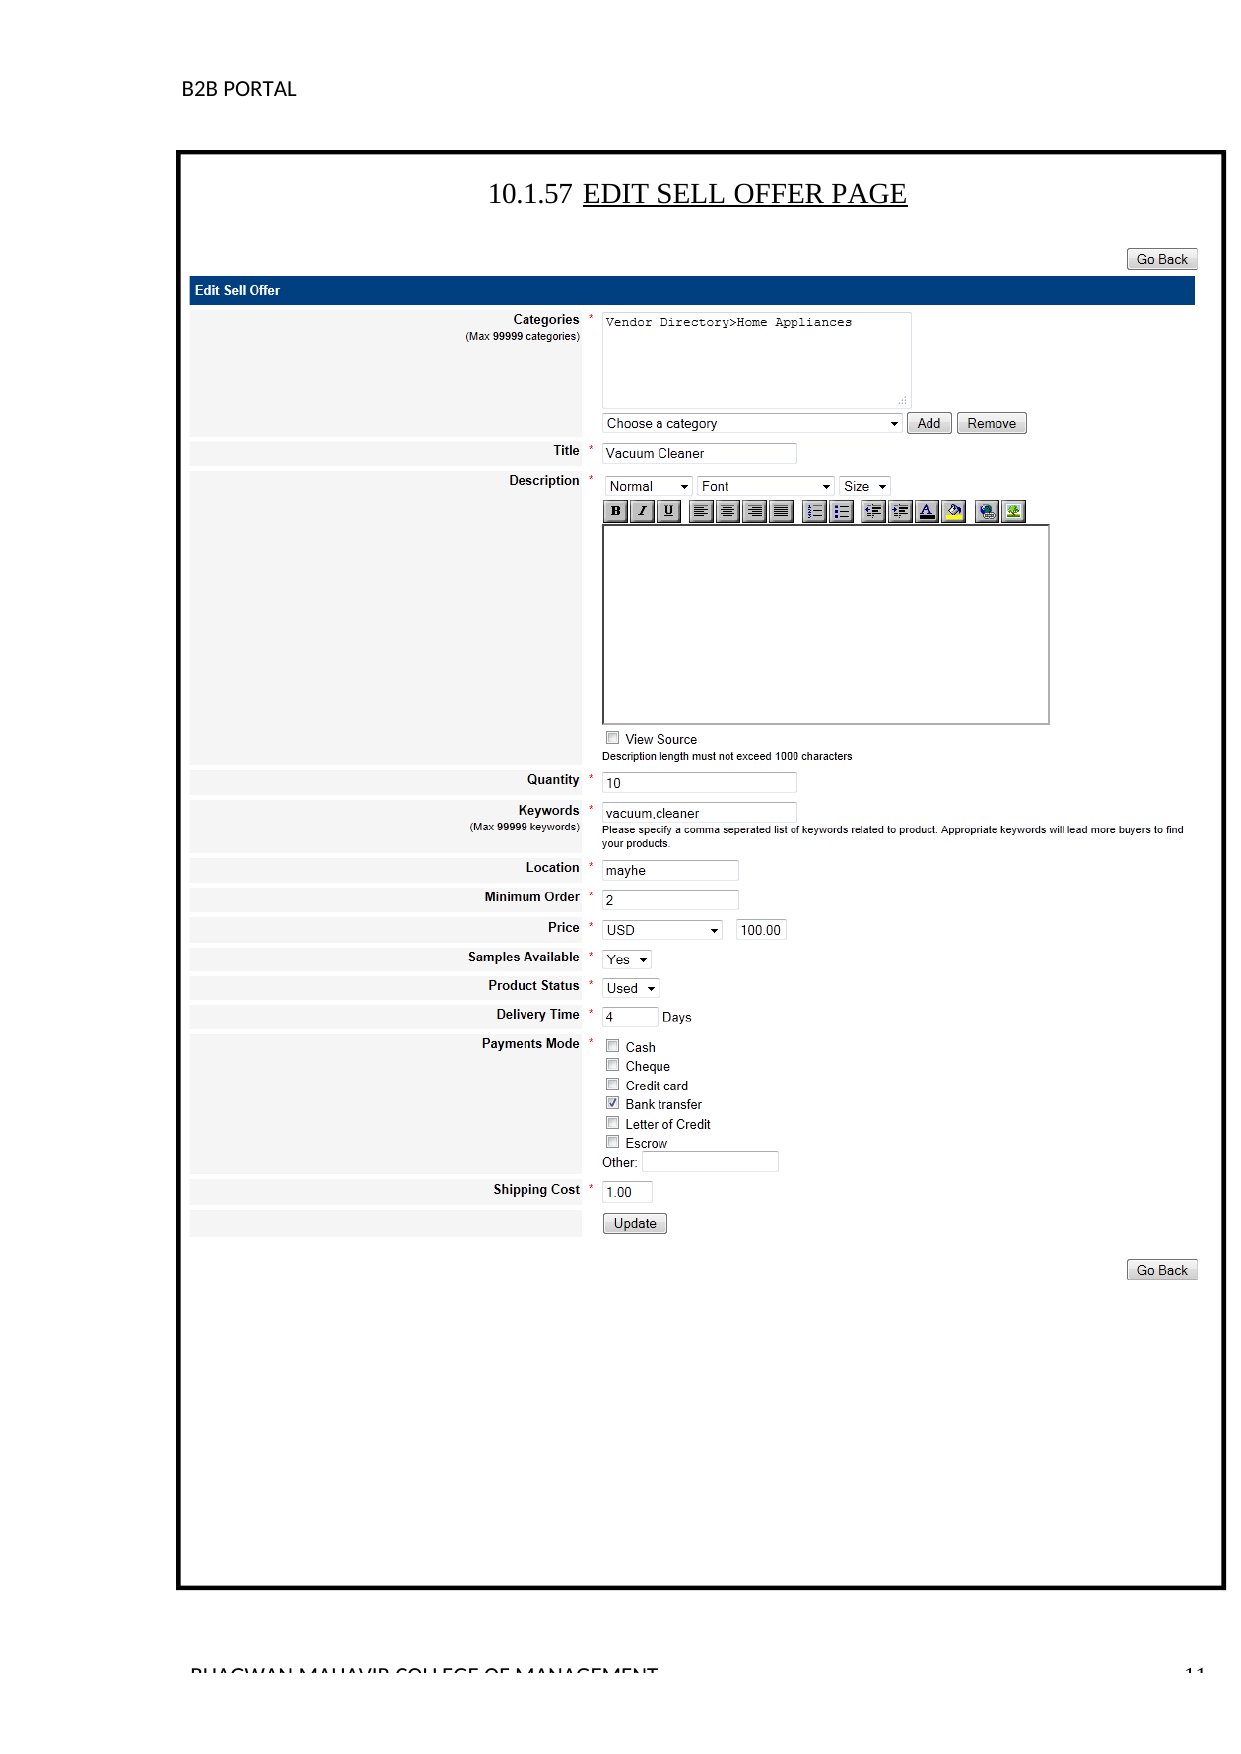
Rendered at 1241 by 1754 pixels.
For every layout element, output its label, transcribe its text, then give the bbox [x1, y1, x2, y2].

list EDIT SELL OFFER PAGE [488, 176, 1240, 210]
picture [189, 248, 1198, 1280]
